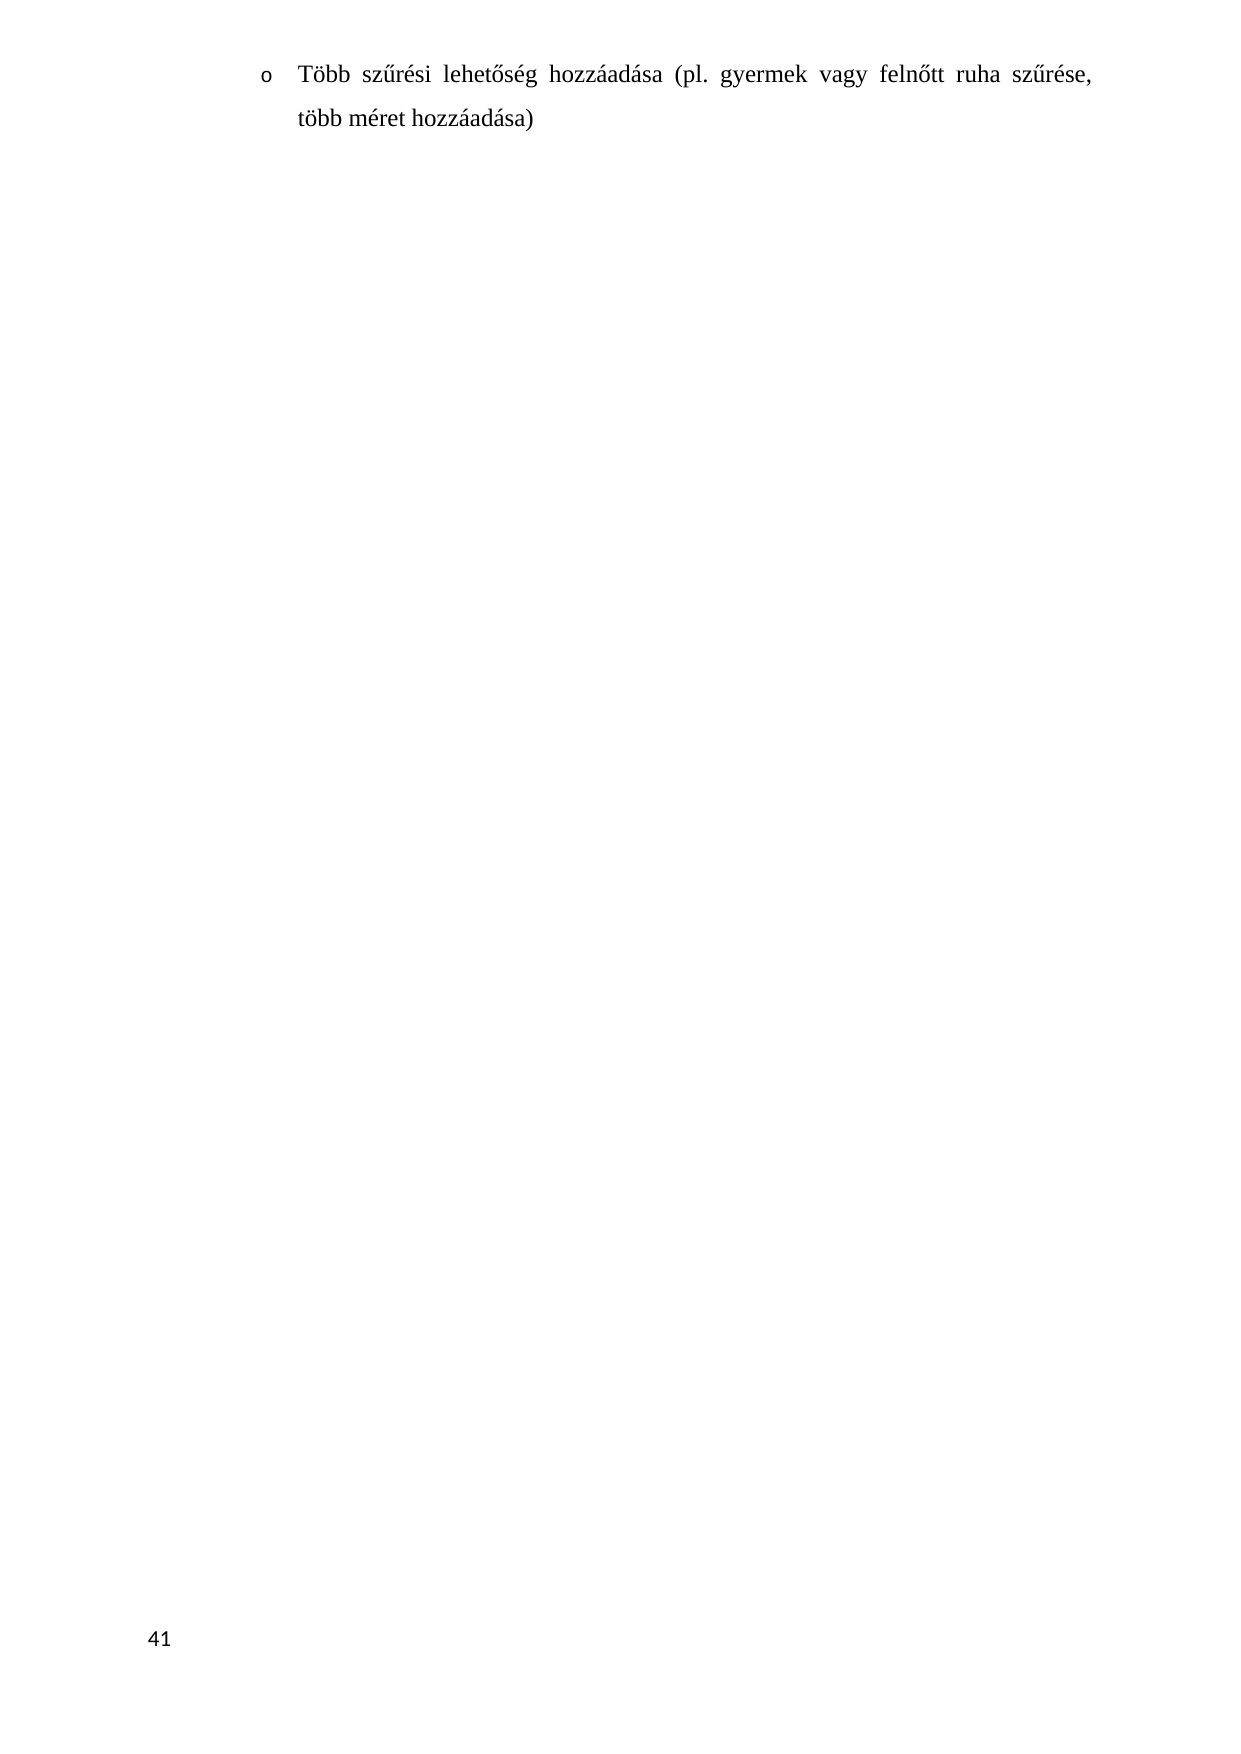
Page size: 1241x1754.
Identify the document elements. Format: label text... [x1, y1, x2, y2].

list Több szűrési lehetőség hozzáadása (pl. gyermek vagy felnőtt ruha szűrése, több méret hozzáadása) [260, 59, 1093, 132]
